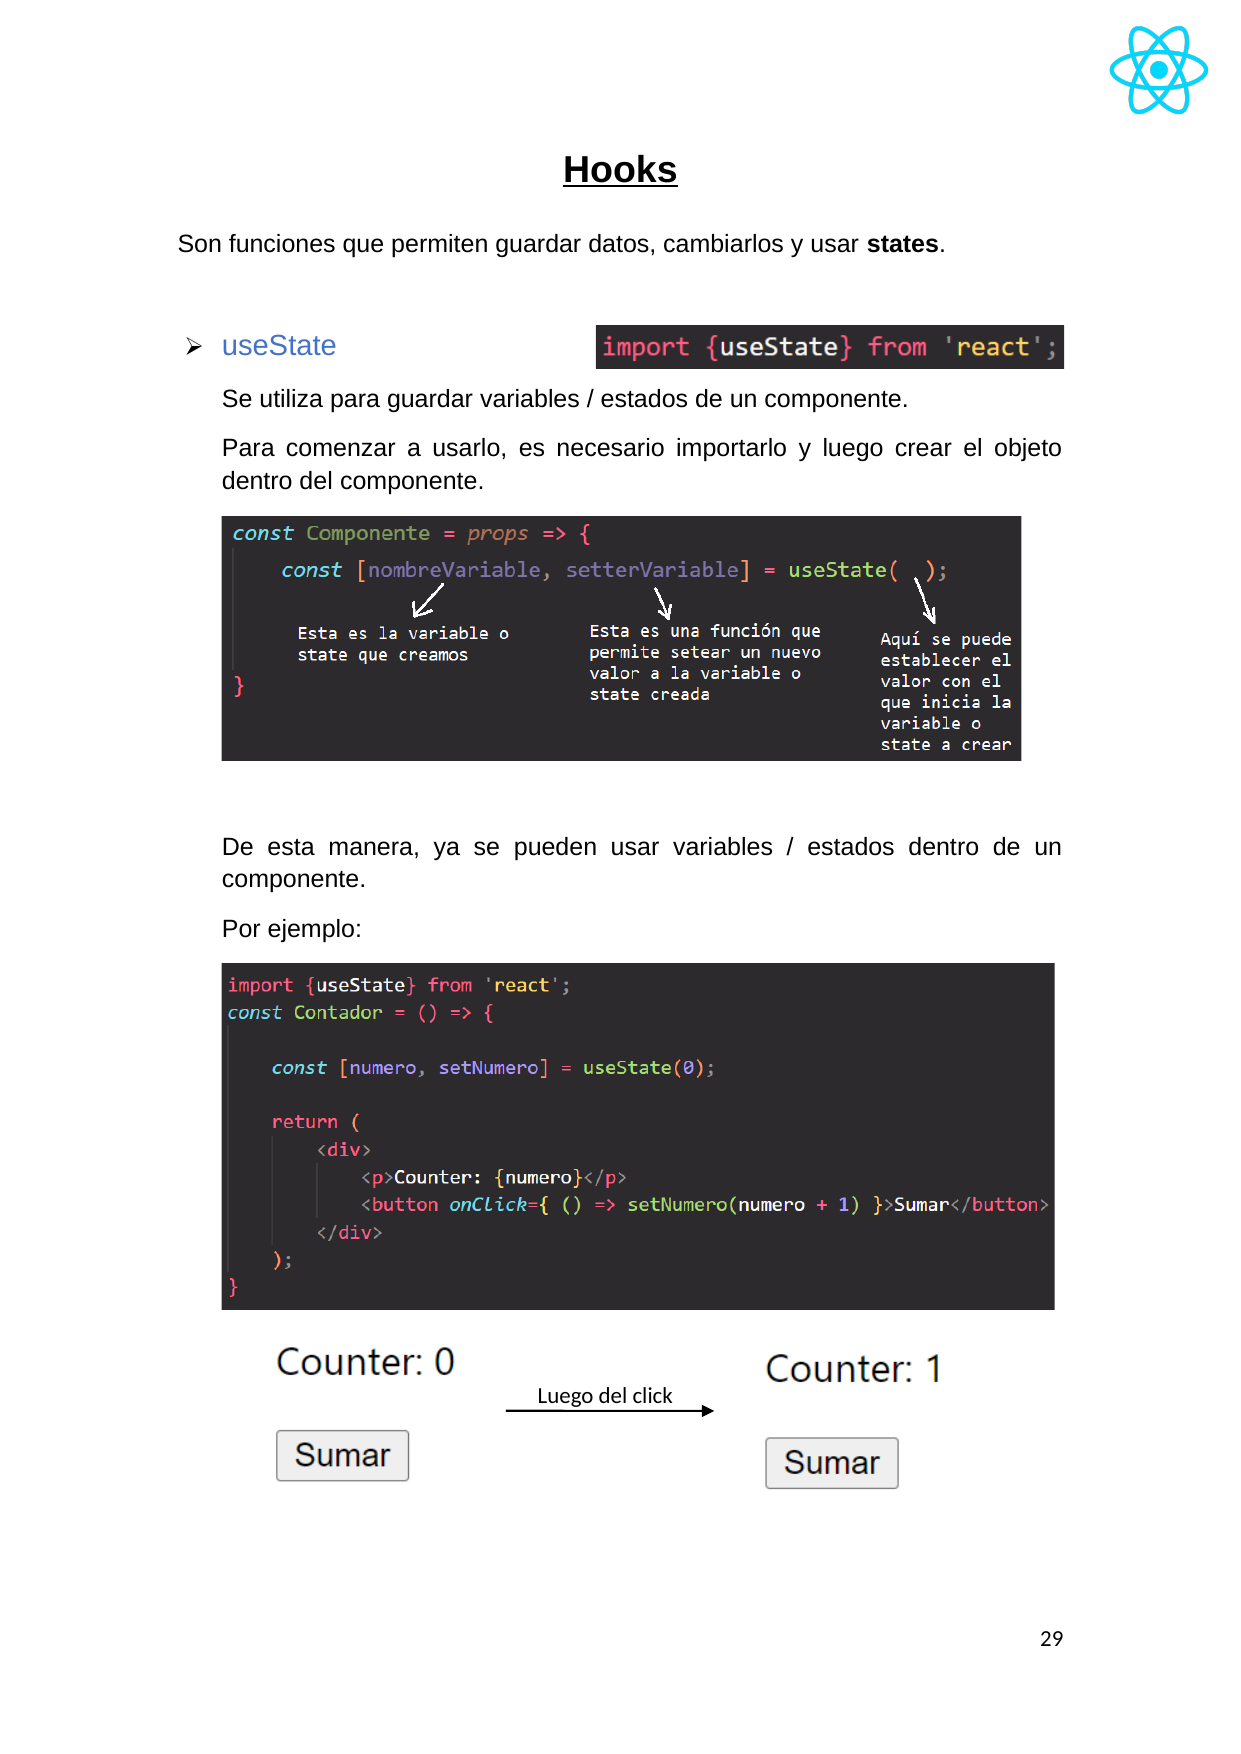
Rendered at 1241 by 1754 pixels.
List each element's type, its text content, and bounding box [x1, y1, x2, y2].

picture [221, 963, 1055, 1310]
text Hooks [177, 148, 1063, 191]
picture [753, 1333, 958, 1503]
text Por ejemplo: [222, 914, 1063, 943]
list useState [184, 328, 595, 362]
picture [221, 516, 1022, 761]
picture [265, 1330, 472, 1499]
text Son funciones que permiten guardar datos, cambiarlos y usar states. [177, 229, 1063, 258]
picture [595, 325, 1065, 369]
text De esta manera, ya se pueden usar variables / estados dentro de un componente. [222, 831, 1063, 893]
text Se utiliza para guardar variables / estados de un componente. [222, 383, 1063, 412]
text Para comenzar a usarlo, es necesario importarlo y luego crear el objeto dentro del componente. [222, 433, 1063, 495]
picture [1109, 26, 1209, 115]
